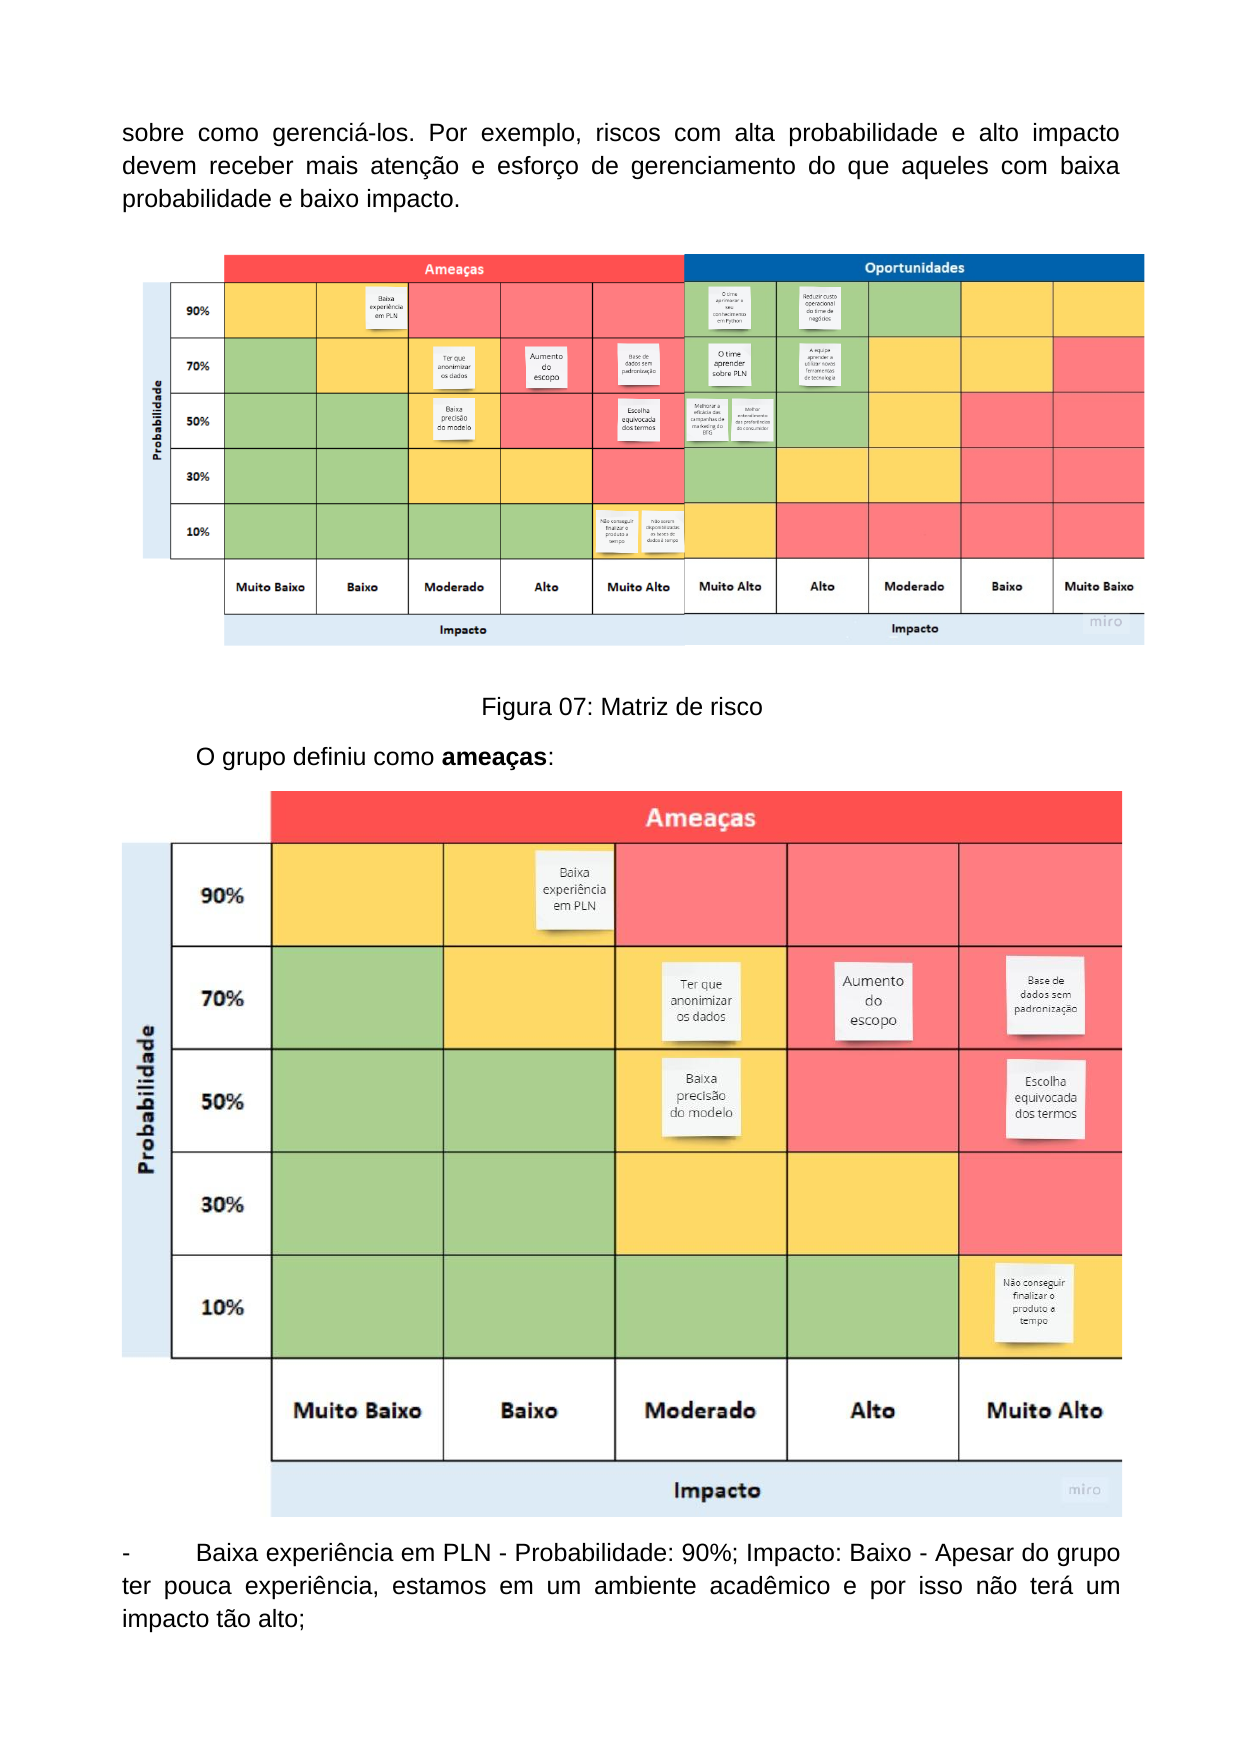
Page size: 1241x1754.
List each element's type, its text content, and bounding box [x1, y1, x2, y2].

picture [140, 252, 1145, 649]
text O grupo definiu como ameaças: [122, 742, 1122, 771]
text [122, 118, 1122, 213]
list Baixa experiência em PLN - Probabilidade: 90%; Impacto: Baixo - Apesar do grupo ter pouca experiência, estamos em um ambiente acadêmico e por isso não terá um impacto tão alto; [122, 1538, 1122, 1632]
picture [121, 791, 1123, 1517]
